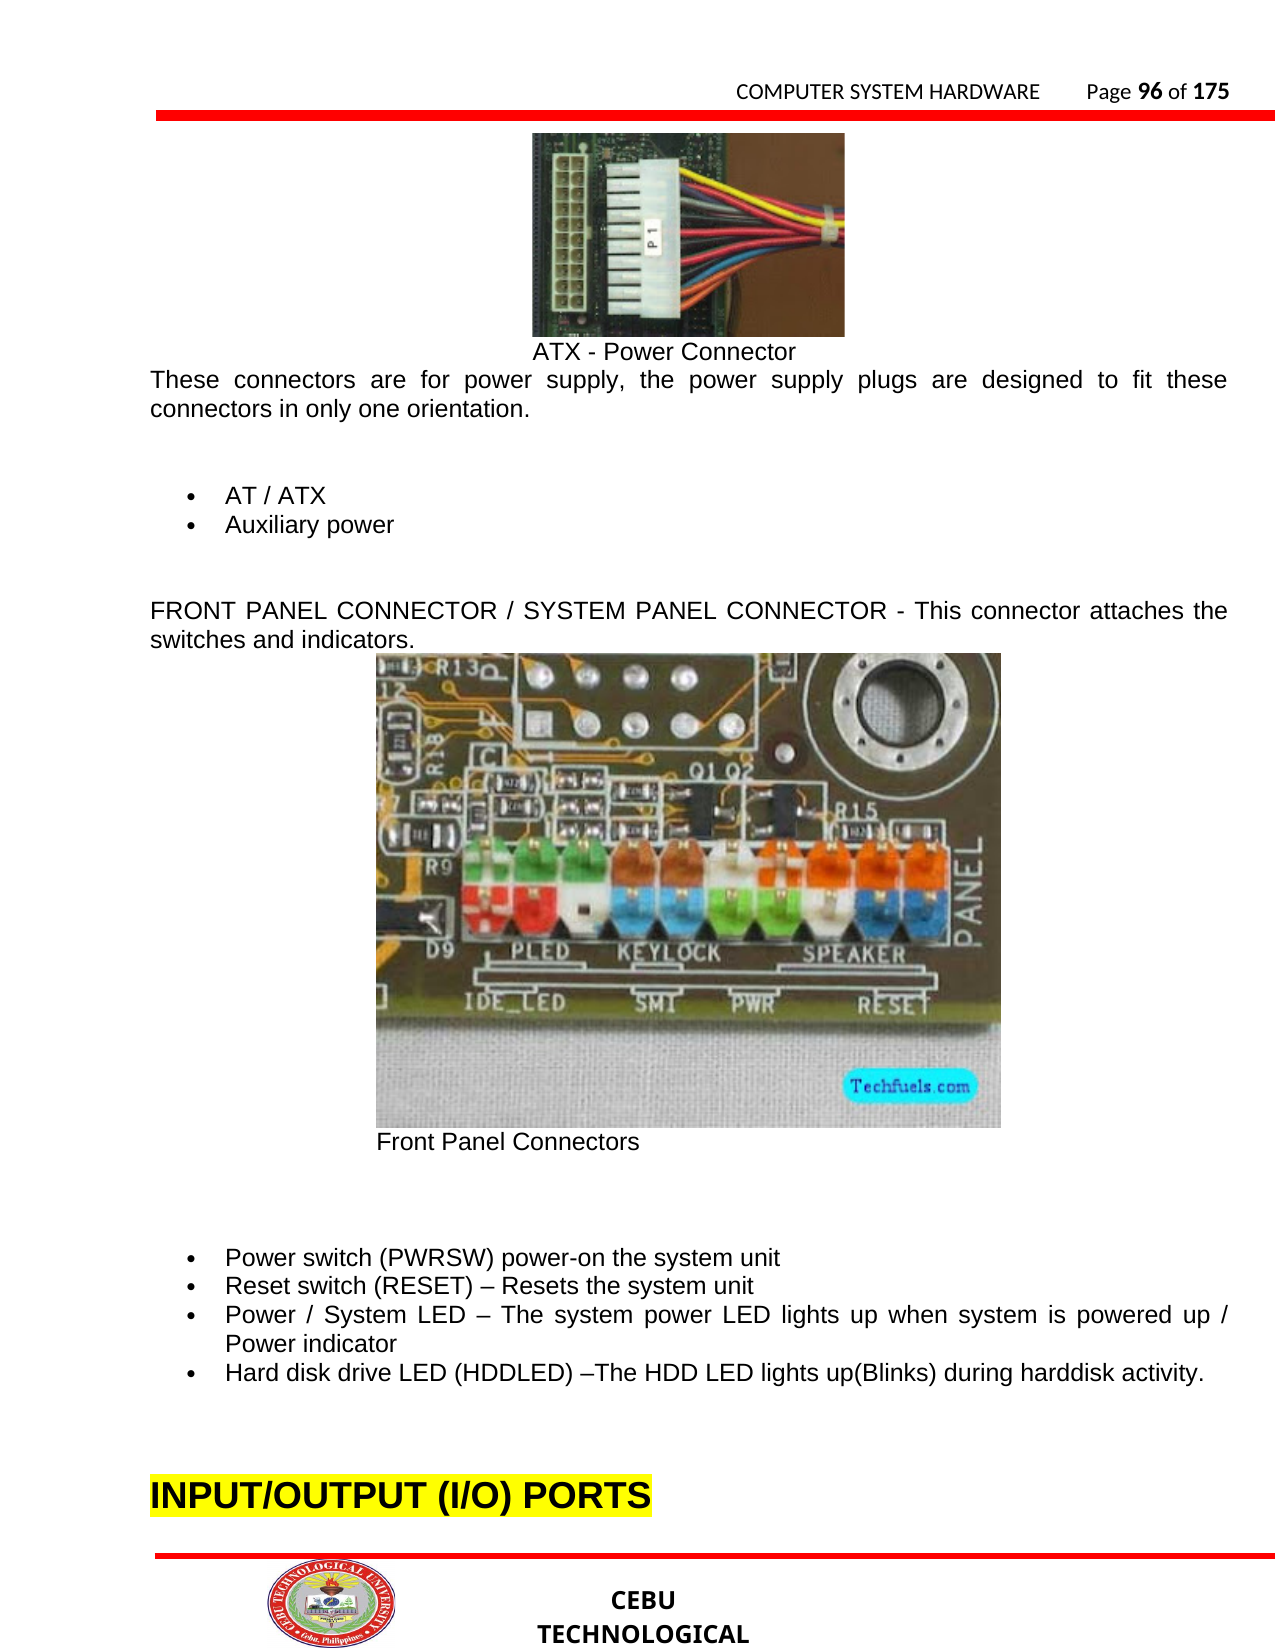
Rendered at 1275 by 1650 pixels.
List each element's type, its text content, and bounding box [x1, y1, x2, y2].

text INPUT/OUTPUT (I/O) PORTS [150, 1473, 1230, 1517]
list Auxiliary power [187, 509, 1230, 538]
list Reset switch (RESET) – Resets the system unit [187, 1271, 1230, 1300]
text These connectors are for power supply, the power supply plugs are designed to fit these connectors in only one orientation. [150, 365, 1230, 423]
table_cell Front Panel Connectors [376, 1127, 1004, 1156]
table_cell ATX - Power Connector [532, 337, 848, 365]
list Hard disk drive LED (HDDLED) –The HDD LED lights up(Blinks) during harddisk activity. [187, 1358, 1230, 1386]
list AT / ATX [187, 481, 1230, 509]
text FRONT PANEL CONNECTOR / SYSTEM PANEL CONNECTOR - This connector attaches the switches and indicators. [150, 596, 1230, 654]
picture [532, 133, 845, 337]
list Power / System LED – The system power LED lights up when system is powered up / Power indicator [187, 1300, 1230, 1358]
picture [376, 653, 1001, 1128]
list Power switch (PWRSW) power-on the system unit [187, 1243, 1230, 1271]
picture [267, 1559, 396, 1648]
